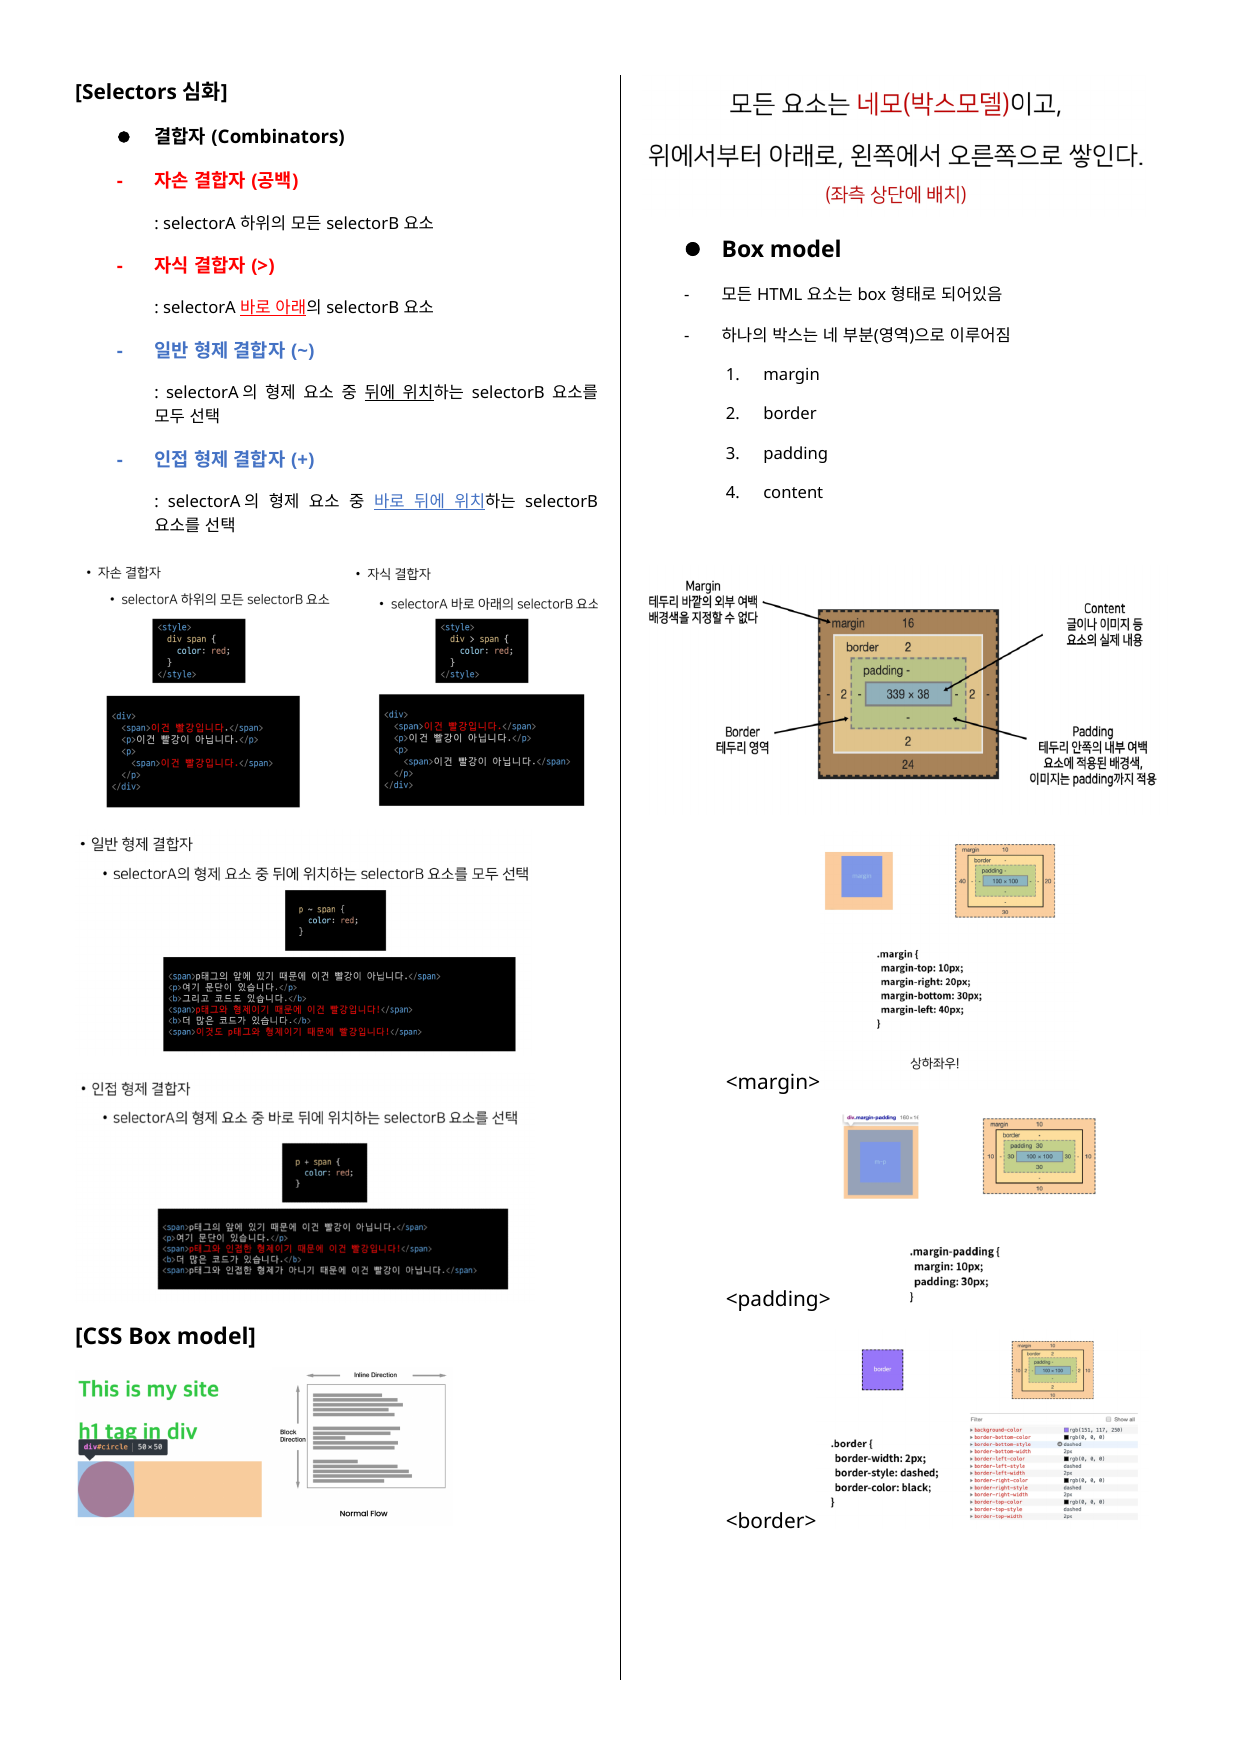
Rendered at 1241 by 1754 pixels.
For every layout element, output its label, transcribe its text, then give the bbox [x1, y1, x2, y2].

list : selectorA 바로 아래의 selectorB 요소 [154, 294, 598, 319]
list 모든 HTML 요소는 box 형태로 되어있음 [684, 281, 1165, 305]
list margin [726, 362, 1165, 385]
picture [75, 829, 532, 1056]
text [Selectors 심화] [75, 75, 598, 105]
list 결합자 (Combinators) [117, 122, 598, 149]
list : selectorA 하위의 모든 selectorB 요소 [154, 210, 598, 234]
picture [642, 75, 1147, 217]
picture [836, 1112, 1109, 1307]
list 일반 형제 결합자 (~) [117, 335, 598, 363]
picture [75, 1367, 454, 1526]
list 자식 결합자 (>) [117, 251, 598, 278]
list : selectorA의 형제 요소 중 뒤에 위치하는 selectorB 요소를 모두 선택 [154, 379, 598, 428]
picture [75, 553, 598, 813]
list 하나의 박스는 네 부분(영역)으로 이루어짐 [684, 322, 1165, 346]
picture [816, 1329, 1149, 1529]
picture [820, 831, 1080, 1090]
list border [726, 402, 1165, 424]
text [CSS Box model] [75, 1319, 598, 1351]
list : selectorA의 형제 요소 중 바로 뒤에 위치하는 selectorB 요소를 선택 [154, 488, 598, 537]
list 인접 형제 결합자 (+) [117, 444, 598, 472]
list 자손 결합자 (공백) [117, 166, 598, 193]
picture [642, 565, 1173, 815]
list content [726, 481, 1165, 503]
list Box model [684, 233, 1165, 264]
picture [75, 1072, 535, 1303]
list padding [726, 441, 1165, 464]
